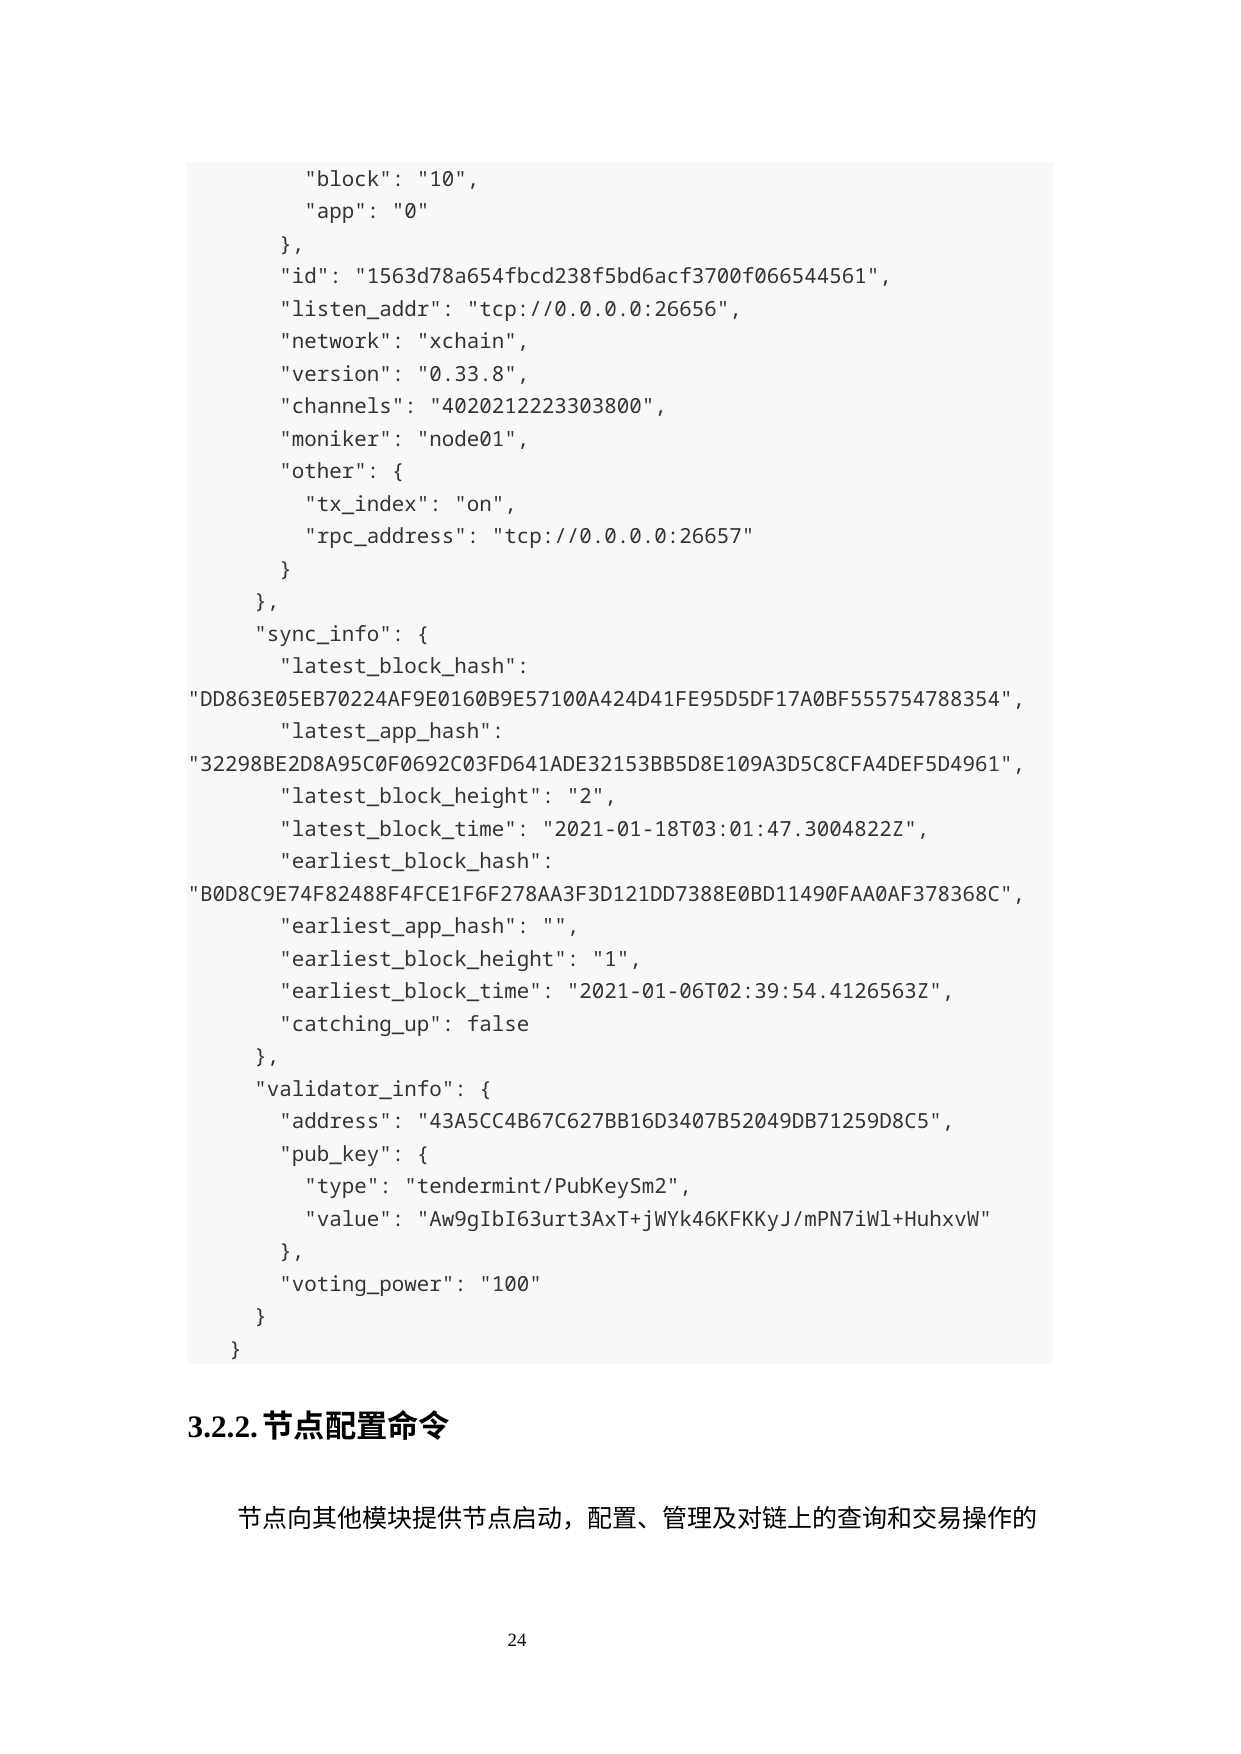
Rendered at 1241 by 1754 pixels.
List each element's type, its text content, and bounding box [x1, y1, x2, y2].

text "latest_block_height": "2", [187, 779, 1053, 812]
text } [187, 1299, 1053, 1332]
text "address": "43A5CC4B67C627BB16D3407B52049DB71259D8C5", [187, 1104, 1053, 1137]
text "moniker": "node01", [187, 422, 1053, 454]
text "app": "0" [187, 194, 1053, 227]
text }, [187, 227, 1053, 259]
text "validator_info": { [187, 1072, 1053, 1104]
text "type": "tendermint/PubKeySm2", [187, 1169, 1053, 1202]
text "latest_block_hash": "DD863E05EB70224AF9E0160B9E57100A424D41FE95D5DF17A0BF555754788354", [187, 649, 1053, 714]
subtitle 节点配置命令 [187, 1392, 1053, 1457]
text "id": "1563d78a654fbcd238f5bd6acf3700f066544561", [187, 259, 1053, 292]
text "earliest_block_height": "1", [187, 942, 1053, 974]
text "network": "xchain", [187, 324, 1053, 357]
text "earliest_app_hash": "", [187, 909, 1053, 942]
text }, [187, 1039, 1053, 1072]
text "version": "0.33.8", [187, 357, 1053, 389]
text "listen_addr": "tcp://0.0.0.0:26656", [187, 292, 1053, 324]
text "other": { [187, 454, 1053, 487]
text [187, 1484, 1053, 1549]
text "value": "Aw9gIbI63urt3AxT+jWYk46KFKKyJ/mPN7iWl+HuhxvW" [187, 1202, 1053, 1234]
text "block": "10", [187, 162, 1053, 194]
text "voting_power": "100" [187, 1267, 1053, 1299]
text "tx_index": "on", [187, 487, 1053, 519]
text "pub_key": { [187, 1137, 1053, 1169]
text }, [187, 584, 1053, 617]
text "earliest_block_hash": "B0D8C9E74F82488F4FCE1F6F278AA3F3D121DD7388E0BD11490FAA0AF378368C", [187, 844, 1053, 909]
text "rpc_address": "tcp://0.0.0.0:26657" [187, 519, 1053, 552]
text } [187, 1332, 1053, 1364]
text "sync_info": { [187, 617, 1053, 649]
text "catching_up": false [187, 1007, 1053, 1039]
text "channels": "4020212223303800", [187, 389, 1053, 422]
text } [187, 552, 1053, 584]
text }, [187, 1234, 1053, 1267]
text "earliest_block_time": "2021-01-06T02:39:54.4126563Z", [187, 974, 1053, 1007]
text "latest_app_hash": "32298BE2D8A95C0F0692C03FD641ADE32153BB5D8E109A3D5C8CFA4DEF5D4961", [187, 714, 1053, 779]
text "latest_block_time": "2021-01-18T03:01:47.3004822Z", [187, 812, 1053, 844]
